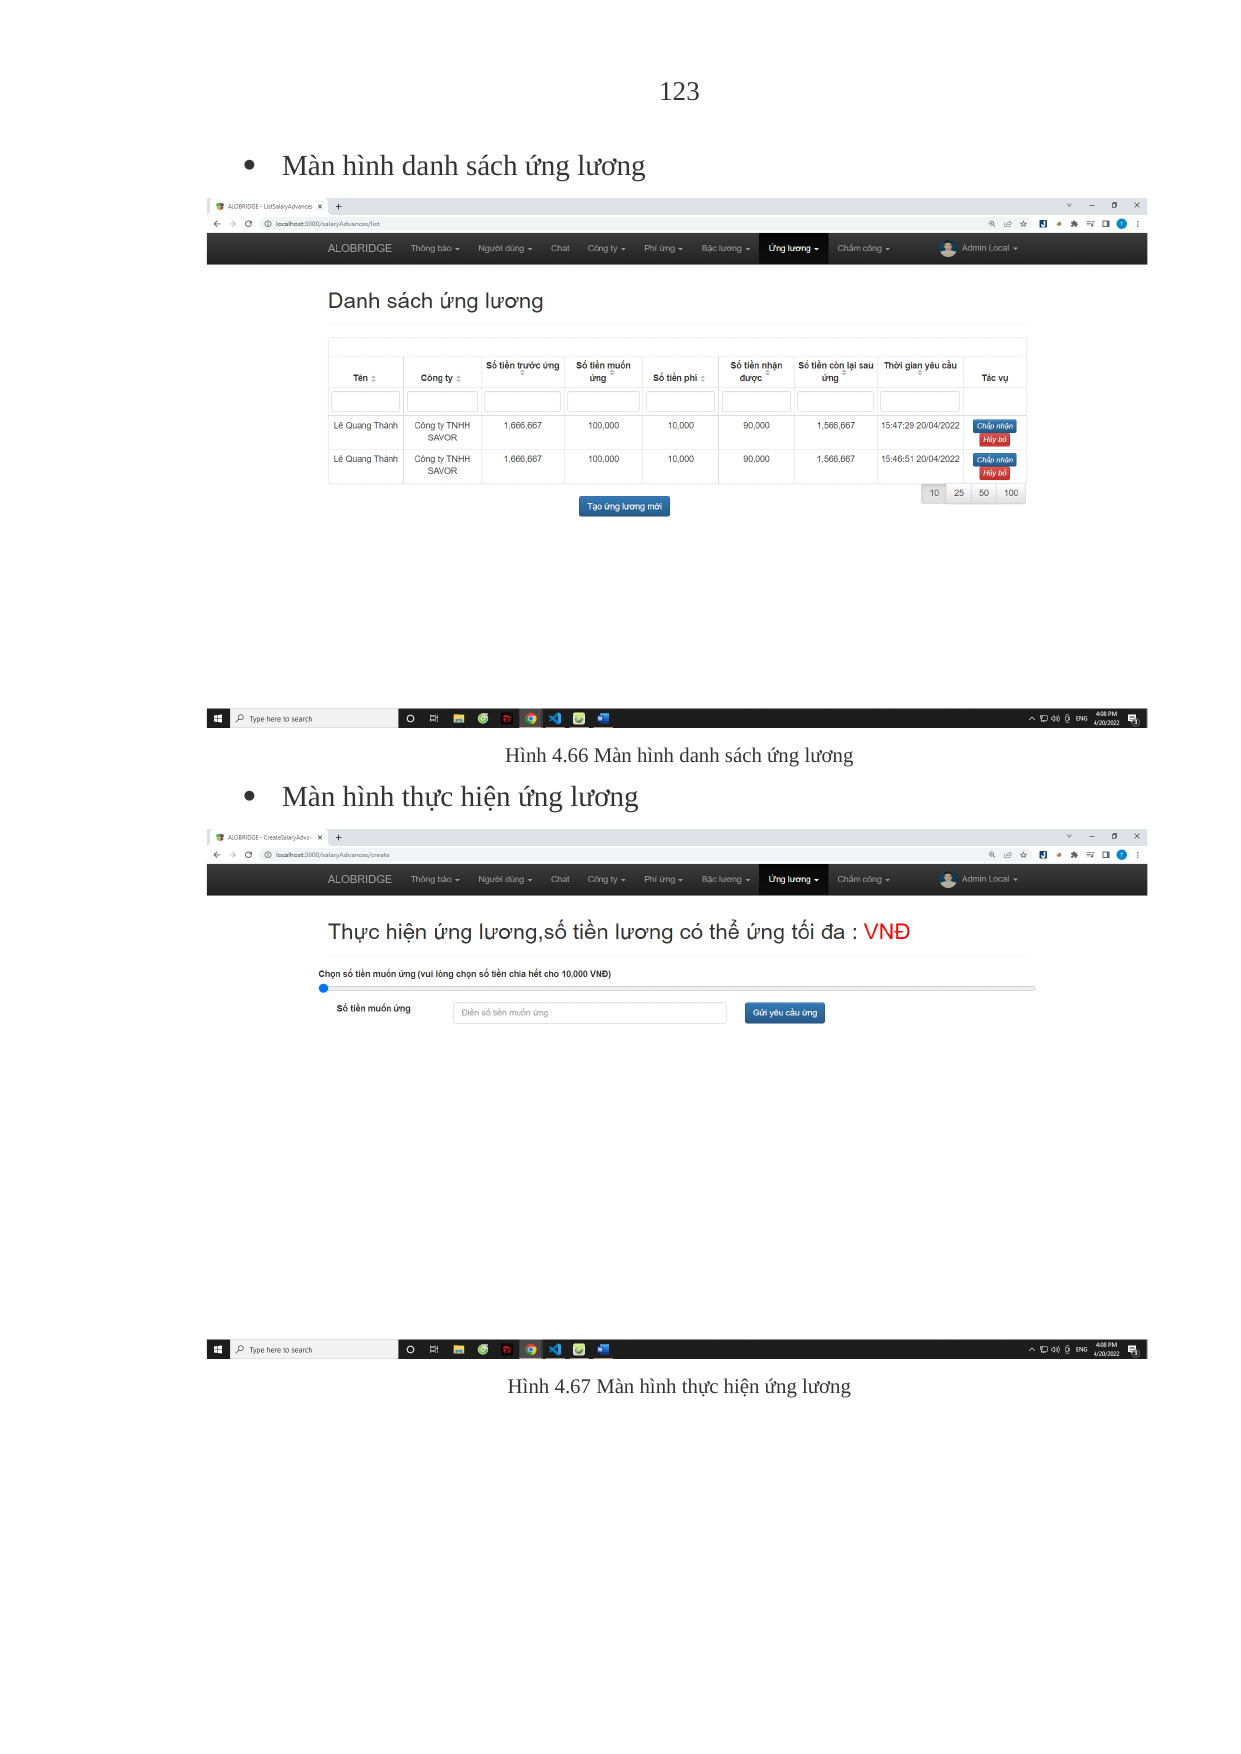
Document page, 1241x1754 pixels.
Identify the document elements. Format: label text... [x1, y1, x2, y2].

picture [206, 198, 1148, 728]
picture [206, 829, 1148, 1359]
list Màn hình danh sách ứng lương [244, 148, 1152, 181]
list Màn hình thực hiện ứng lương [244, 779, 1152, 812]
